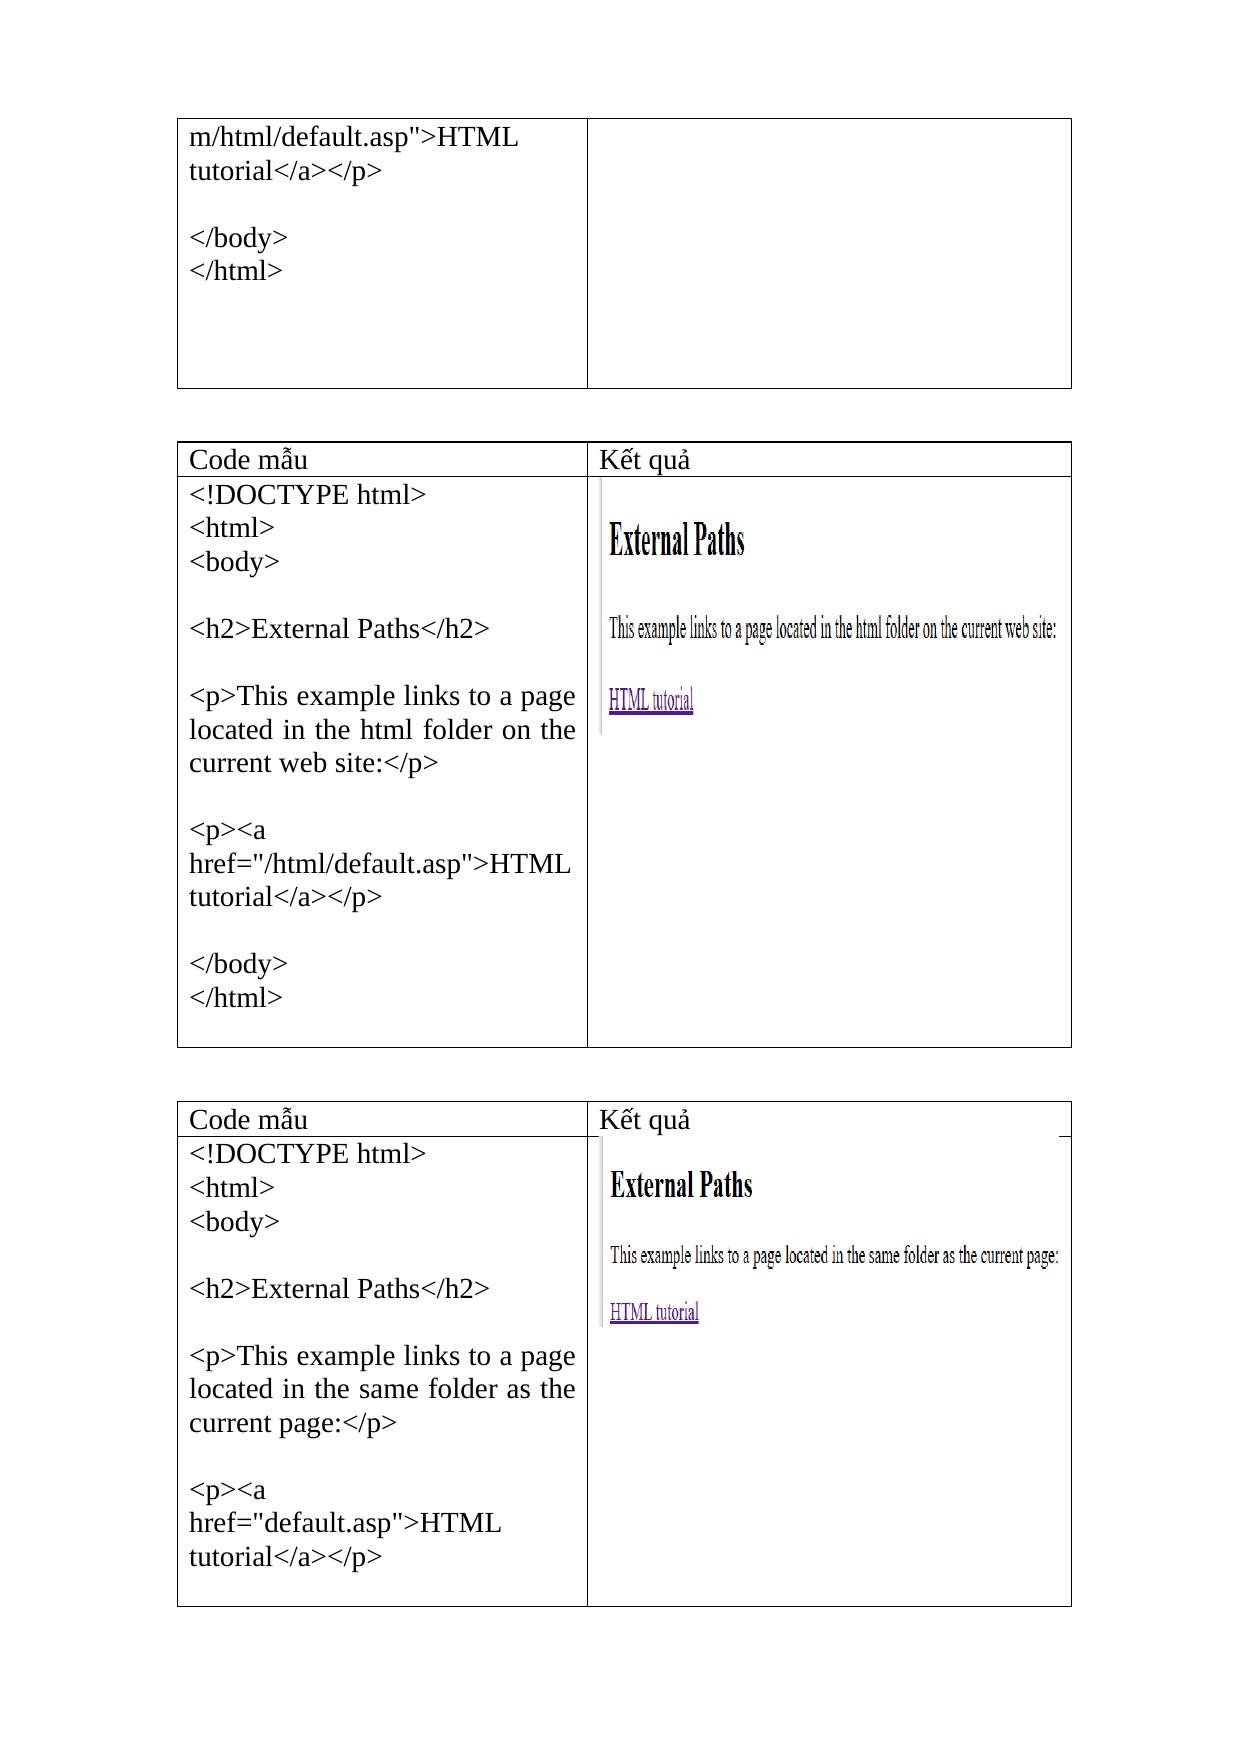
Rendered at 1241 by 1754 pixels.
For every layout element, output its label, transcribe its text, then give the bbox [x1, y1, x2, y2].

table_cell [178, 1137, 587, 1606]
table_header Code mẫu [178, 1102, 587, 1136]
table_header Kết quả [588, 1102, 1071, 1136]
table_cell [588, 477, 1071, 1047]
picture [598, 1136, 1060, 1327]
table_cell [178, 119, 587, 387]
table_header Kết quả [588, 443, 1071, 476]
table_cell <!DOCTYPE html> <html> <body> <h2>External Paths</h2> <p>This example links to a page located in the html folder on the current web site:</p> <p><a href="/html/default.asp">HTML tutorial</a></p> </body> </html> [178, 477, 587, 1047]
table_cell [588, 119, 1071, 387]
picture [598, 477, 1059, 735]
table_cell [588, 1137, 1071, 1606]
table_header Code mẫu [178, 443, 587, 476]
